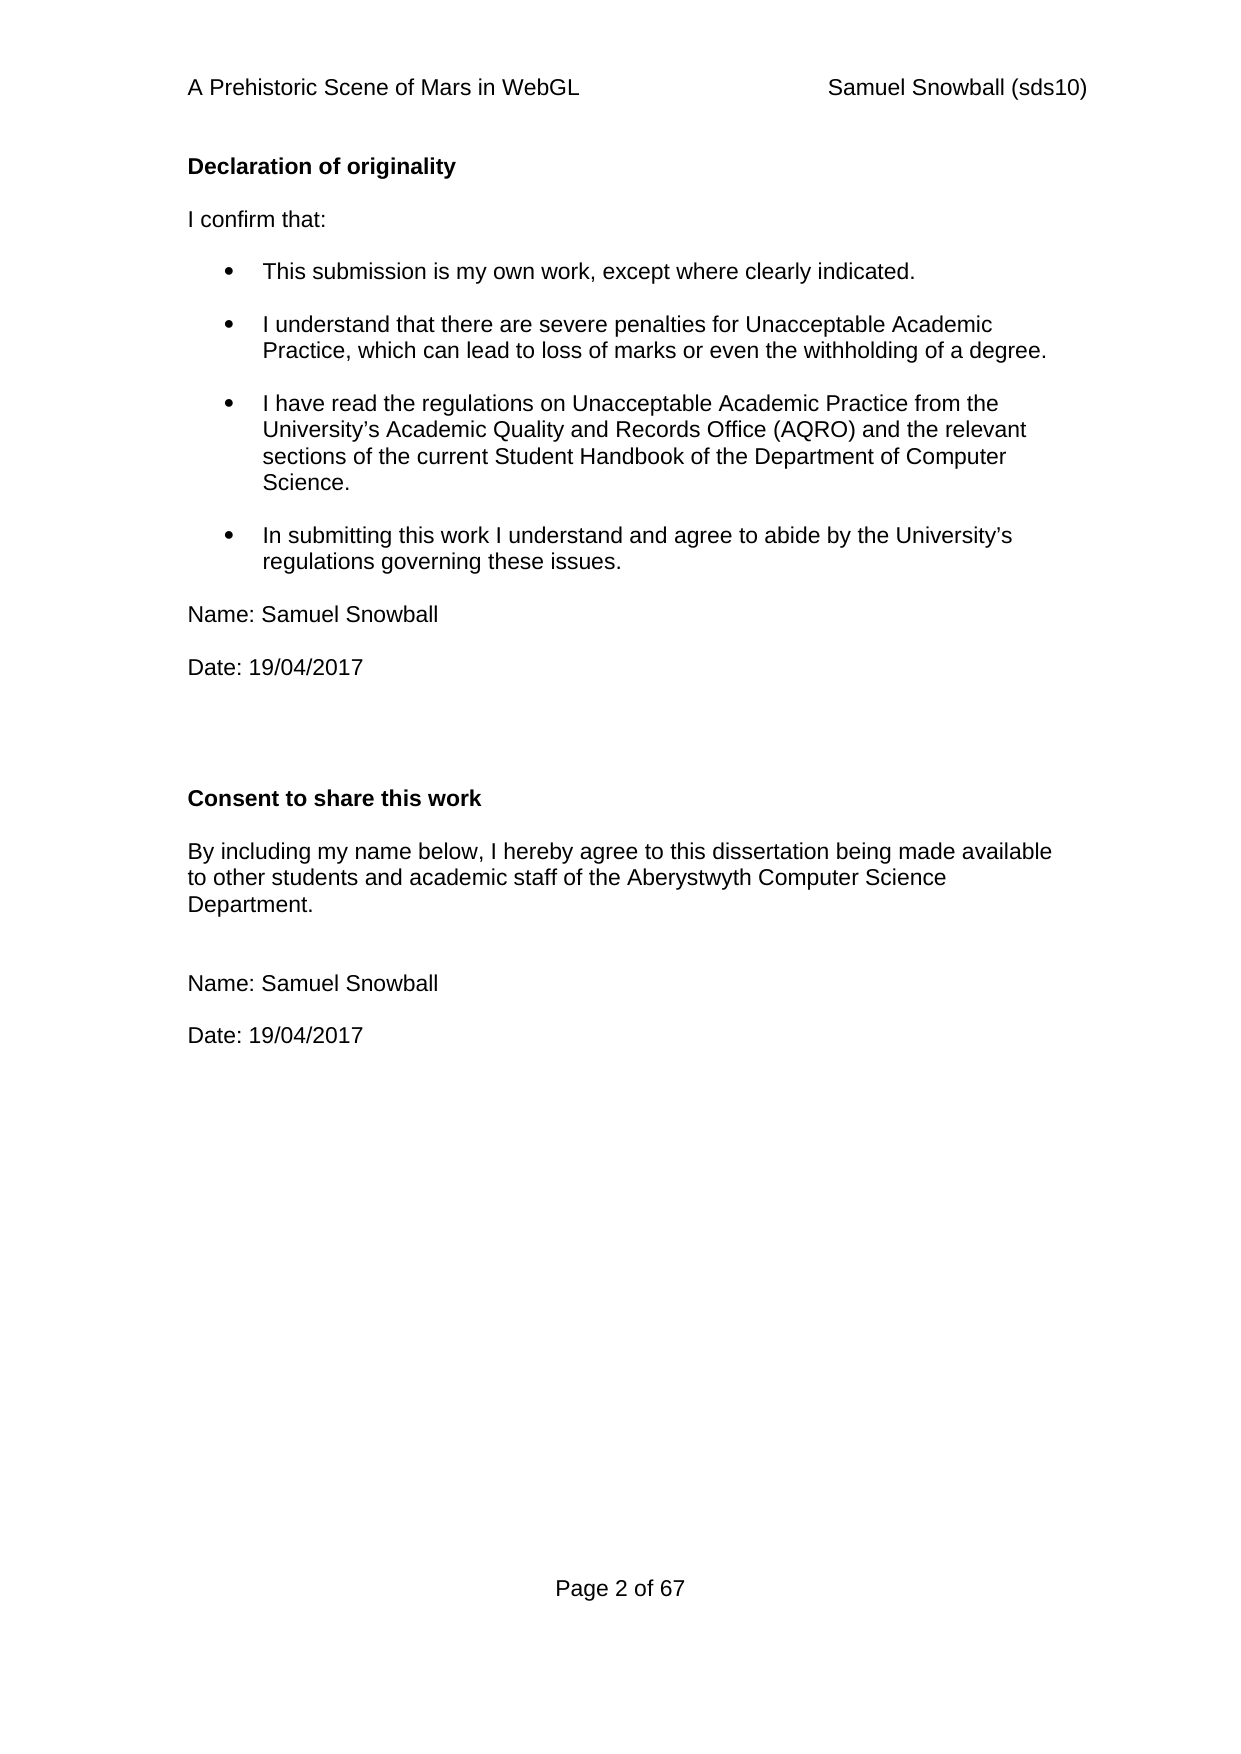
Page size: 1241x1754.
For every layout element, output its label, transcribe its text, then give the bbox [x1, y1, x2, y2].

text Consent to share this work [187, 785, 1053, 812]
list I have read the regulations on Unacceptable Academic Practice from the University’s Academic Quality and Records Office (AQRO) and the relevant sections of the current Student Handbook of the Department of Computer Science. [225, 390, 1053, 495]
list I understand that there are severe penalties for Unacceptable Academic Practice, which can lead to loss of marks or even the withholding of a degree. [225, 311, 1053, 364]
list In submitting this work I understand and agree to abide by the University’s regulations governing these issues. [225, 522, 1053, 574]
text By including my name below, I hereby agree to this dissertation being made available to other students and academic staff of the Aberystwyth Computer Science Department. [187, 838, 1053, 917]
text Name: Samuel Snowball [187, 601, 1053, 627]
text Date: 19/04/2017 [187, 653, 1053, 680]
text I confirm that: [187, 206, 1053, 258]
text Date: 19/04/2017 [187, 1022, 1053, 1049]
text Name: Samuel Snowball [187, 970, 1053, 996]
list This submission is my own work, except where clearly indicated. [225, 258, 1053, 284]
text Declaration of originality [187, 153, 1053, 179]
